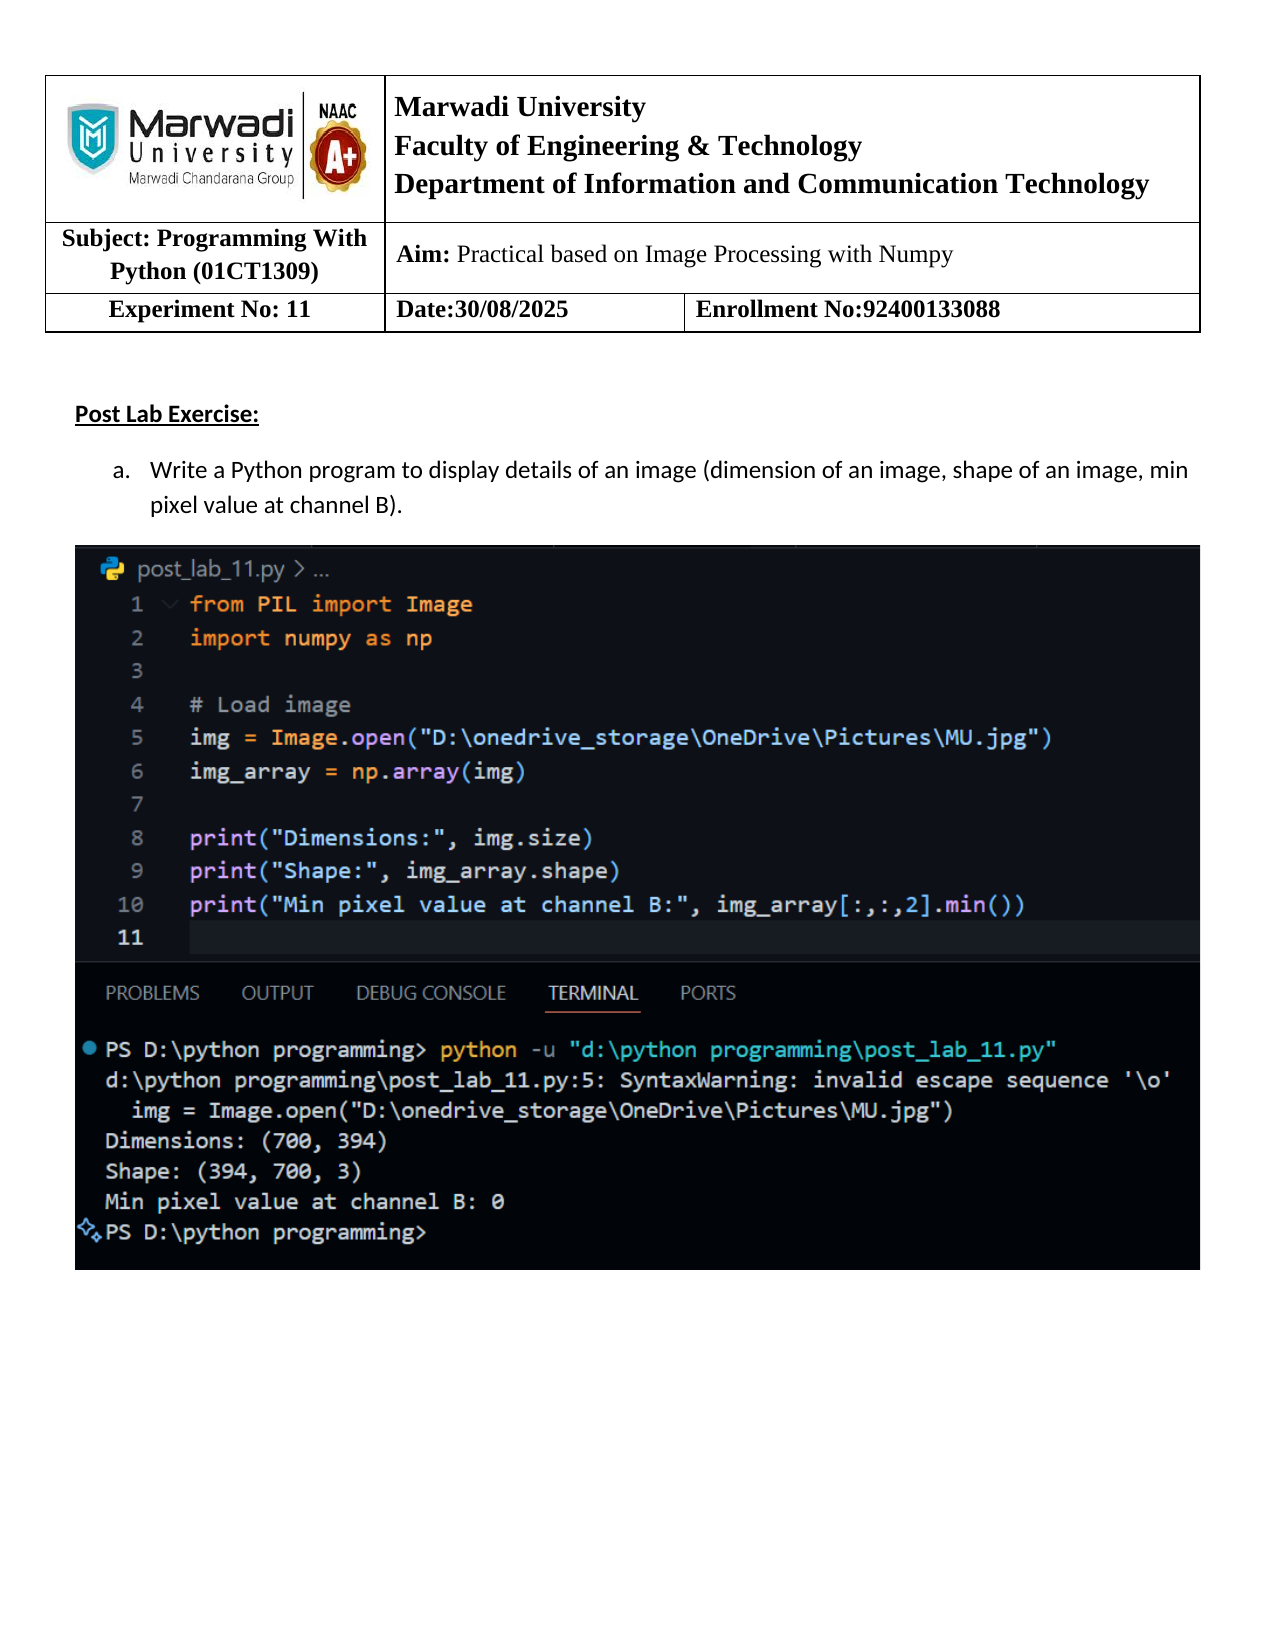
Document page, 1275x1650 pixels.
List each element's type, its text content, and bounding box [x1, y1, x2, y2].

list Write a Python program to display details of an image (dimension of an image, shape of an image, min pixel value at channel B). [112, 454, 1200, 520]
text Post Lab Exercise: [75, 398, 1200, 429]
picture [58, 80, 374, 213]
picture [75, 545, 1200, 1270]
